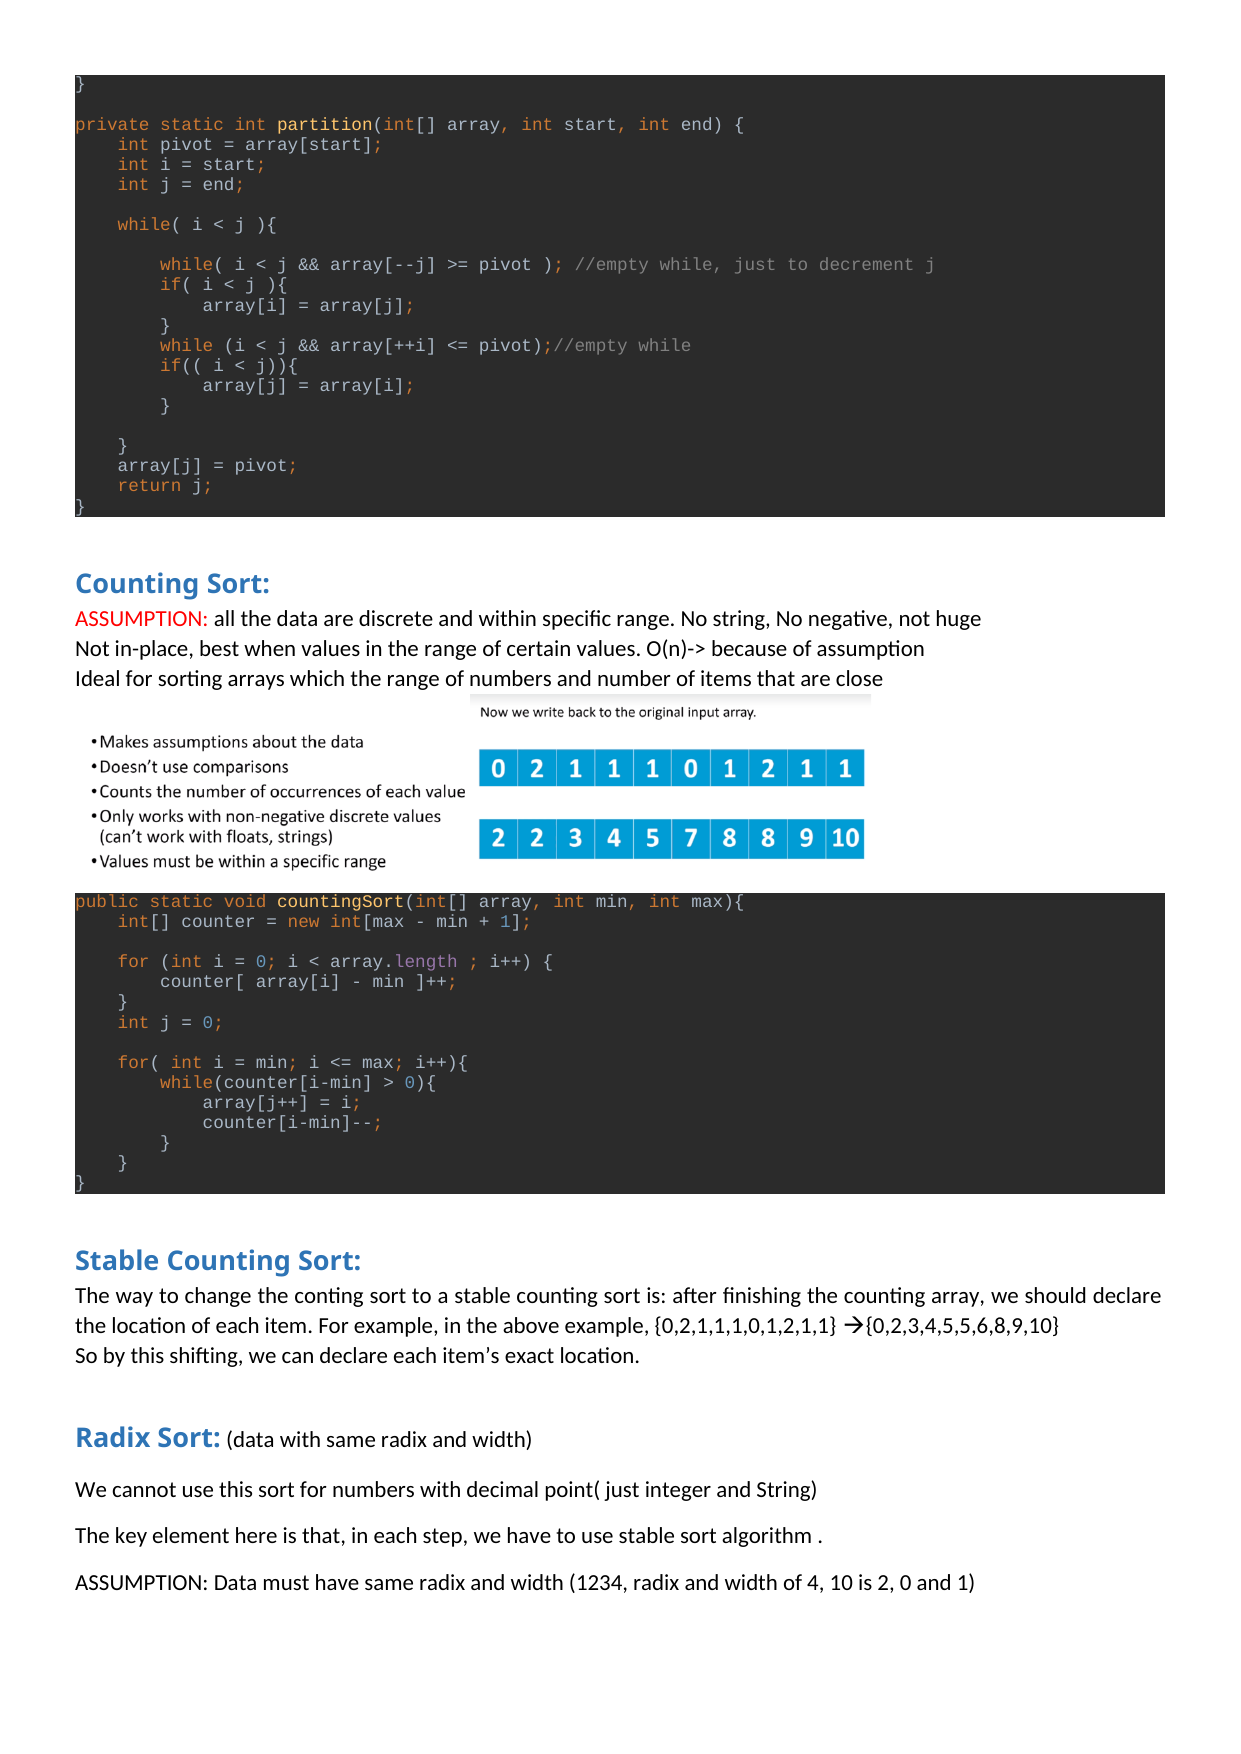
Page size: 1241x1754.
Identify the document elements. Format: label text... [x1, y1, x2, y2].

text The key element here is that, in each step, we have to use stable sort algorithm . [75, 1522, 1165, 1550]
text ASSUMPTION: Data must have same radix and width (1234, radix and width of 4, 10 is 2, 0 and 1) [75, 1568, 1165, 1597]
text The way to change the conting sort to a stable counting sort is: after finishing the counting array, we should declare the location of each item. For example, in the above example, {0,2,1,1,1,0,1,2,1,1} {0,2,3,4,5,5,6,8,9,10} [75, 1281, 1165, 1339]
text We cannot use this sort for numbers with decimal point( just integer and String) [75, 1475, 1165, 1503]
subtitle Stable Counting Sort: [75, 1241, 1165, 1278]
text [75, 75, 1165, 517]
text ASSUMPTION: all the data are discrete and within specific range. No string, No negative, not huge [75, 604, 1165, 632]
text Radix Sort: (data with same radix and width) [75, 1418, 1165, 1455]
subtitle Counting Sort: [75, 564, 1165, 601]
text public static void countingSort(int[] array, int min, int max){ int[] counter = new int[max - min + 1]; for (int i = 0; i < array.length ; i++) { counter[ array[i] - min ]++; } int j = 0; for( int i = min; i <= max; i++){ while(counter[i-min] > 0){ array[j++] = i; counter[i-min]--; } } } [75, 893, 1165, 1194]
text So by this shifting, we can declare each item’s exact location. [75, 1341, 1165, 1369]
text Ideal for sorting arrays which the range of numbers and number of items that are close [75, 664, 1165, 692]
picture [85, 694, 872, 874]
text Not in-place, best when values in the range of certain values. O(n)-> because of assumption [75, 634, 1165, 662]
